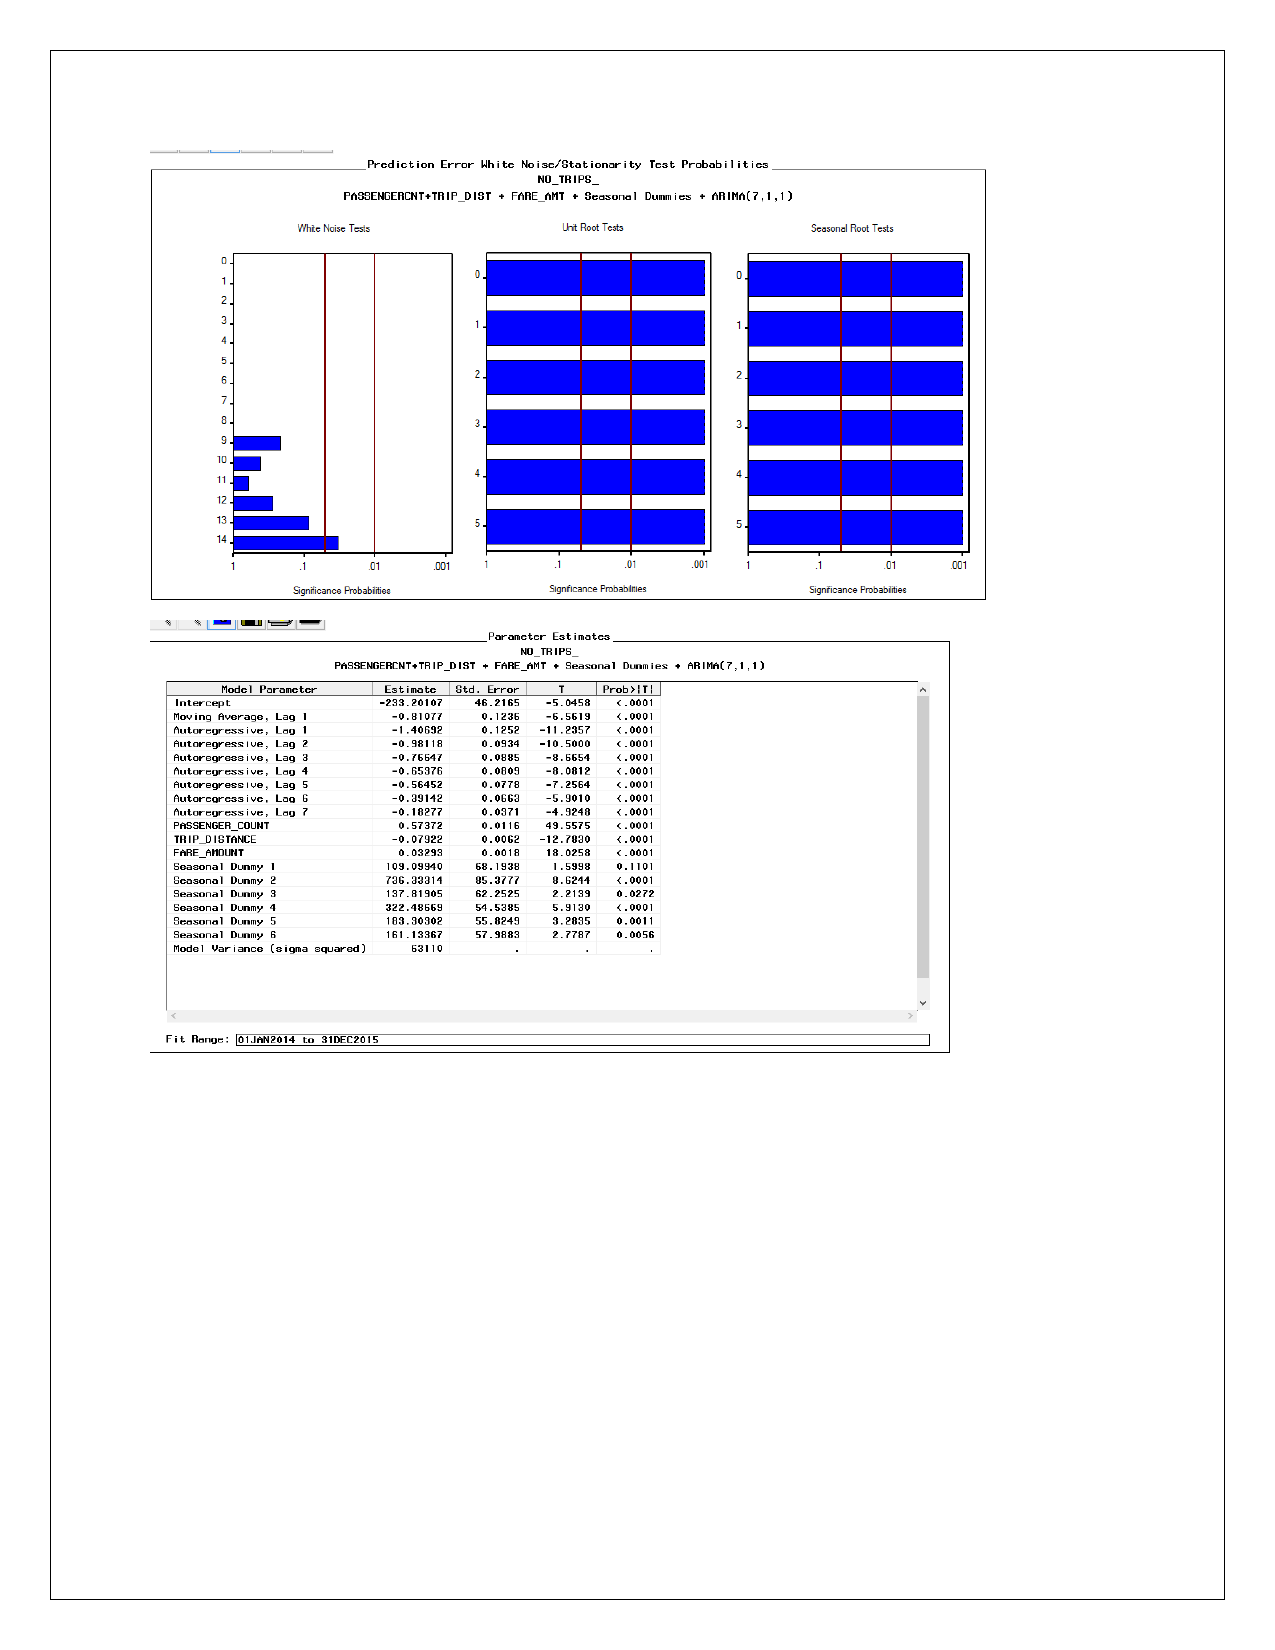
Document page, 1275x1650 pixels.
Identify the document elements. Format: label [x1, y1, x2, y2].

picture [150, 150, 987, 602]
picture [150, 620, 951, 1055]
